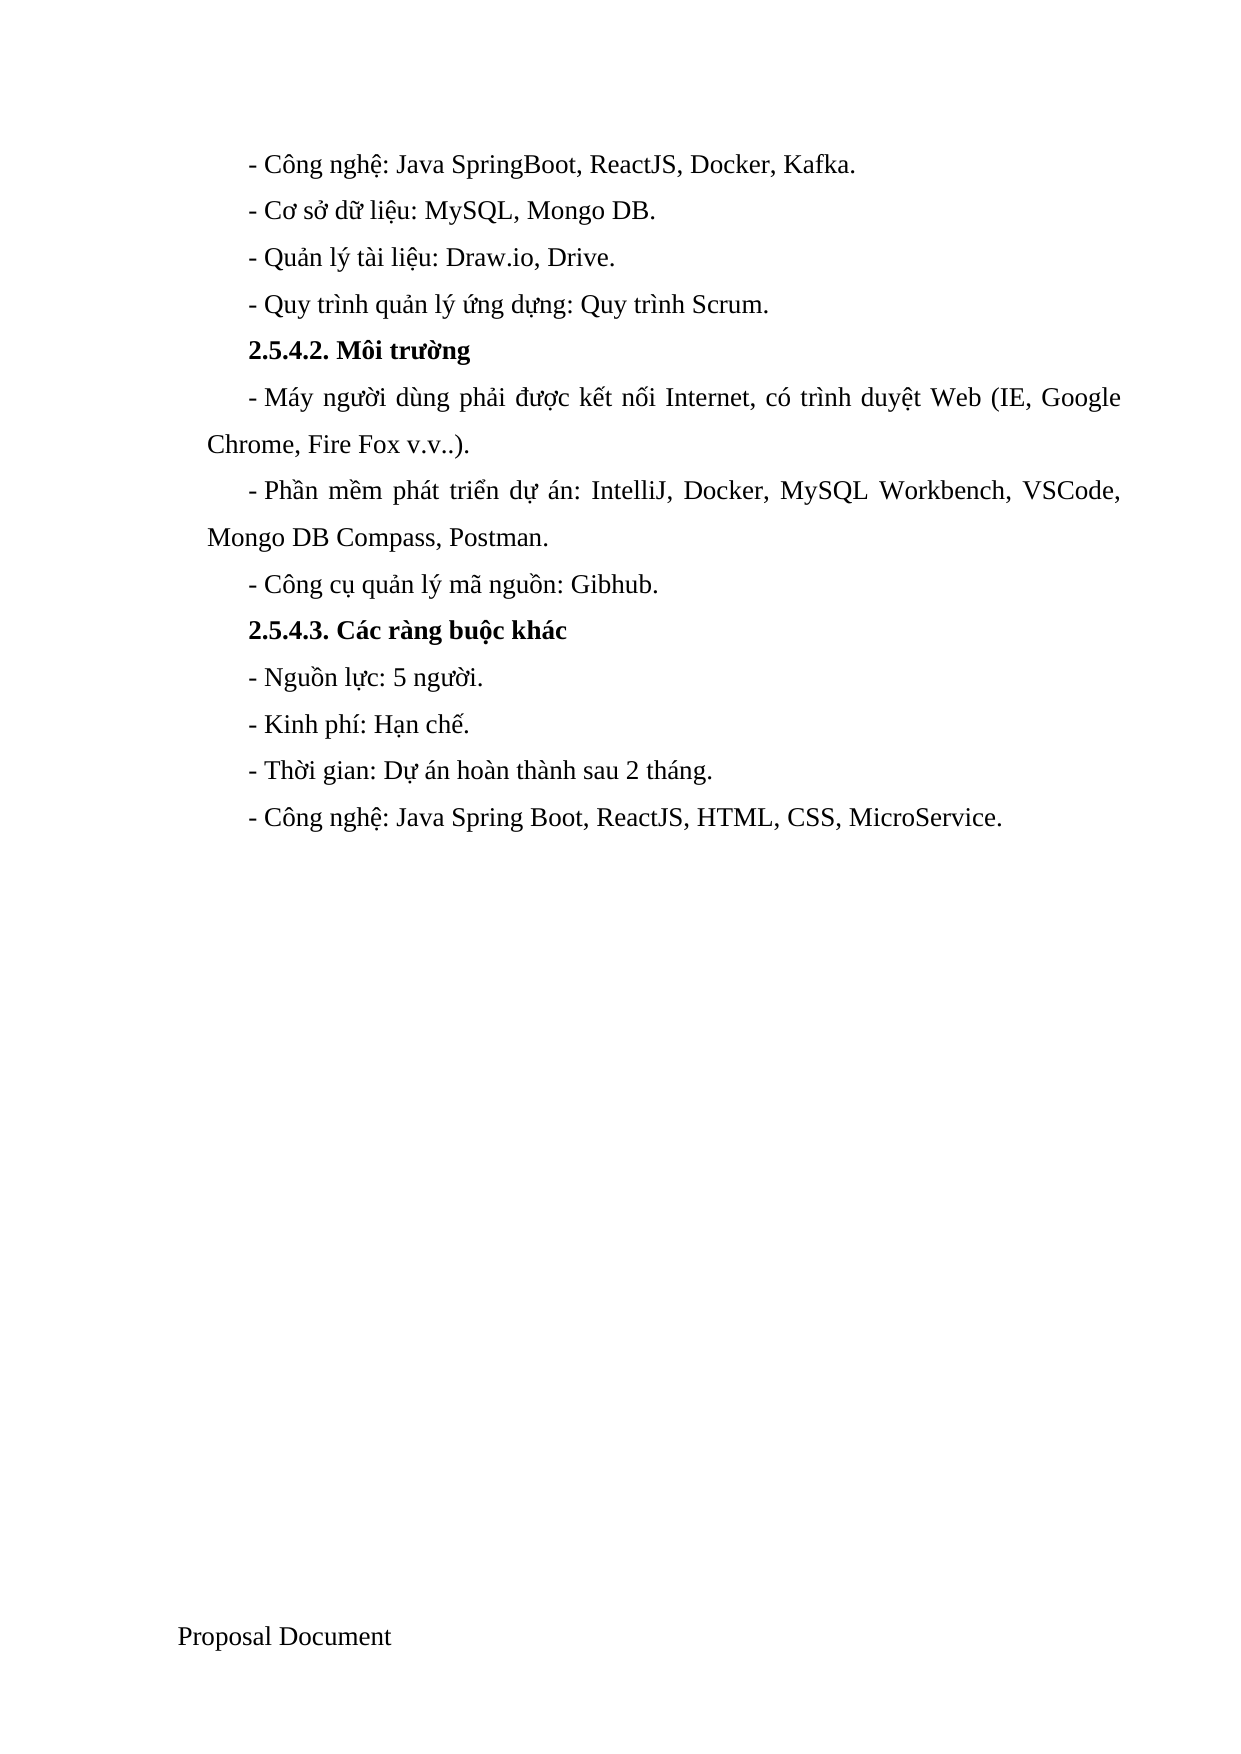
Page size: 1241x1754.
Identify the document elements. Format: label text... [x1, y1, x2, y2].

subtitle Các ràng buộc khác [248, 614, 1122, 646]
list Công cụ quản lý mã nguồn: Gibhub. [207, 568, 1122, 599]
list Quản lý tài liệu: Draw.io, Drive. [207, 241, 1122, 272]
list Kinh phí: Hạn chế. [207, 708, 1122, 739]
list Cơ sở dữ liệu: MySQL, Mongo DB. [207, 194, 1122, 226]
list Quy trình quản lý ứng dựng: Quy trình Scrum. [207, 288, 1122, 319]
subtitle Môi trường [248, 334, 1122, 366]
list Máy người dùng phải được kết nối Internet, có trình duyệt Web (IE, Google Chrome, Fire Fox v.v..). [207, 381, 1122, 459]
list Phần mềm phát triển dự án: IntelliJ, Docker, MySQL Workbench, VSCode, Mongo DB Compass, Postman. [207, 474, 1122, 552]
list Thời gian: Dự án hoàn thành sau 2 tháng. [207, 754, 1122, 786]
list Công nghệ: Java SpringBoot, ReactJS, Docker, Kafka. [207, 148, 1122, 179]
list Nguồn lực: 5 người. [207, 661, 1122, 692]
list Công nghệ: Java Spring Boot, ReactJS, HTML, CSS, MicroService. [207, 801, 1122, 832]
